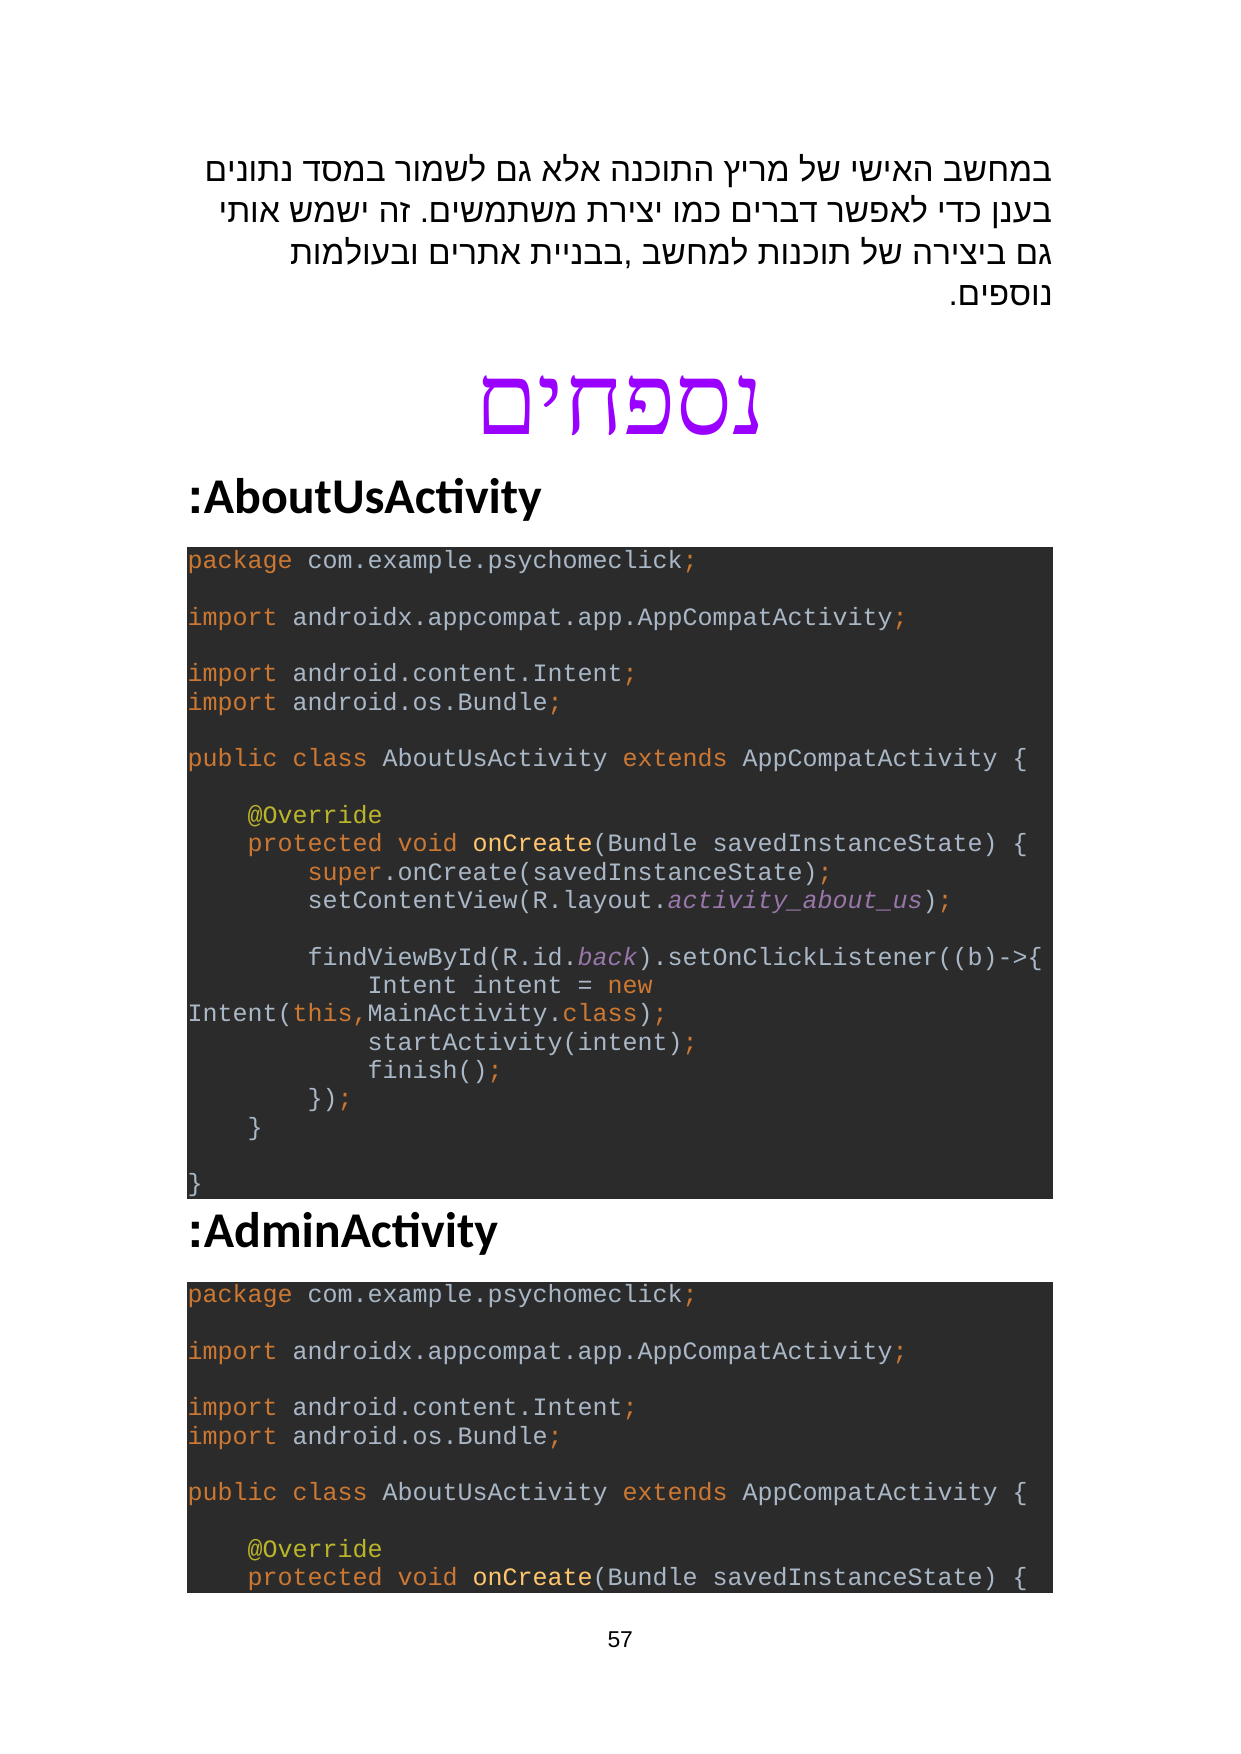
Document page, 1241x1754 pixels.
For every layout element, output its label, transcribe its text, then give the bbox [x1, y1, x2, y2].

text AdminActivity: [187, 1199, 1053, 1260]
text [187, 1282, 1053, 1593]
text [187, 150, 1053, 313]
text AboutUsActivity: [187, 465, 1053, 526]
subtitle נספחים [187, 341, 1053, 456]
